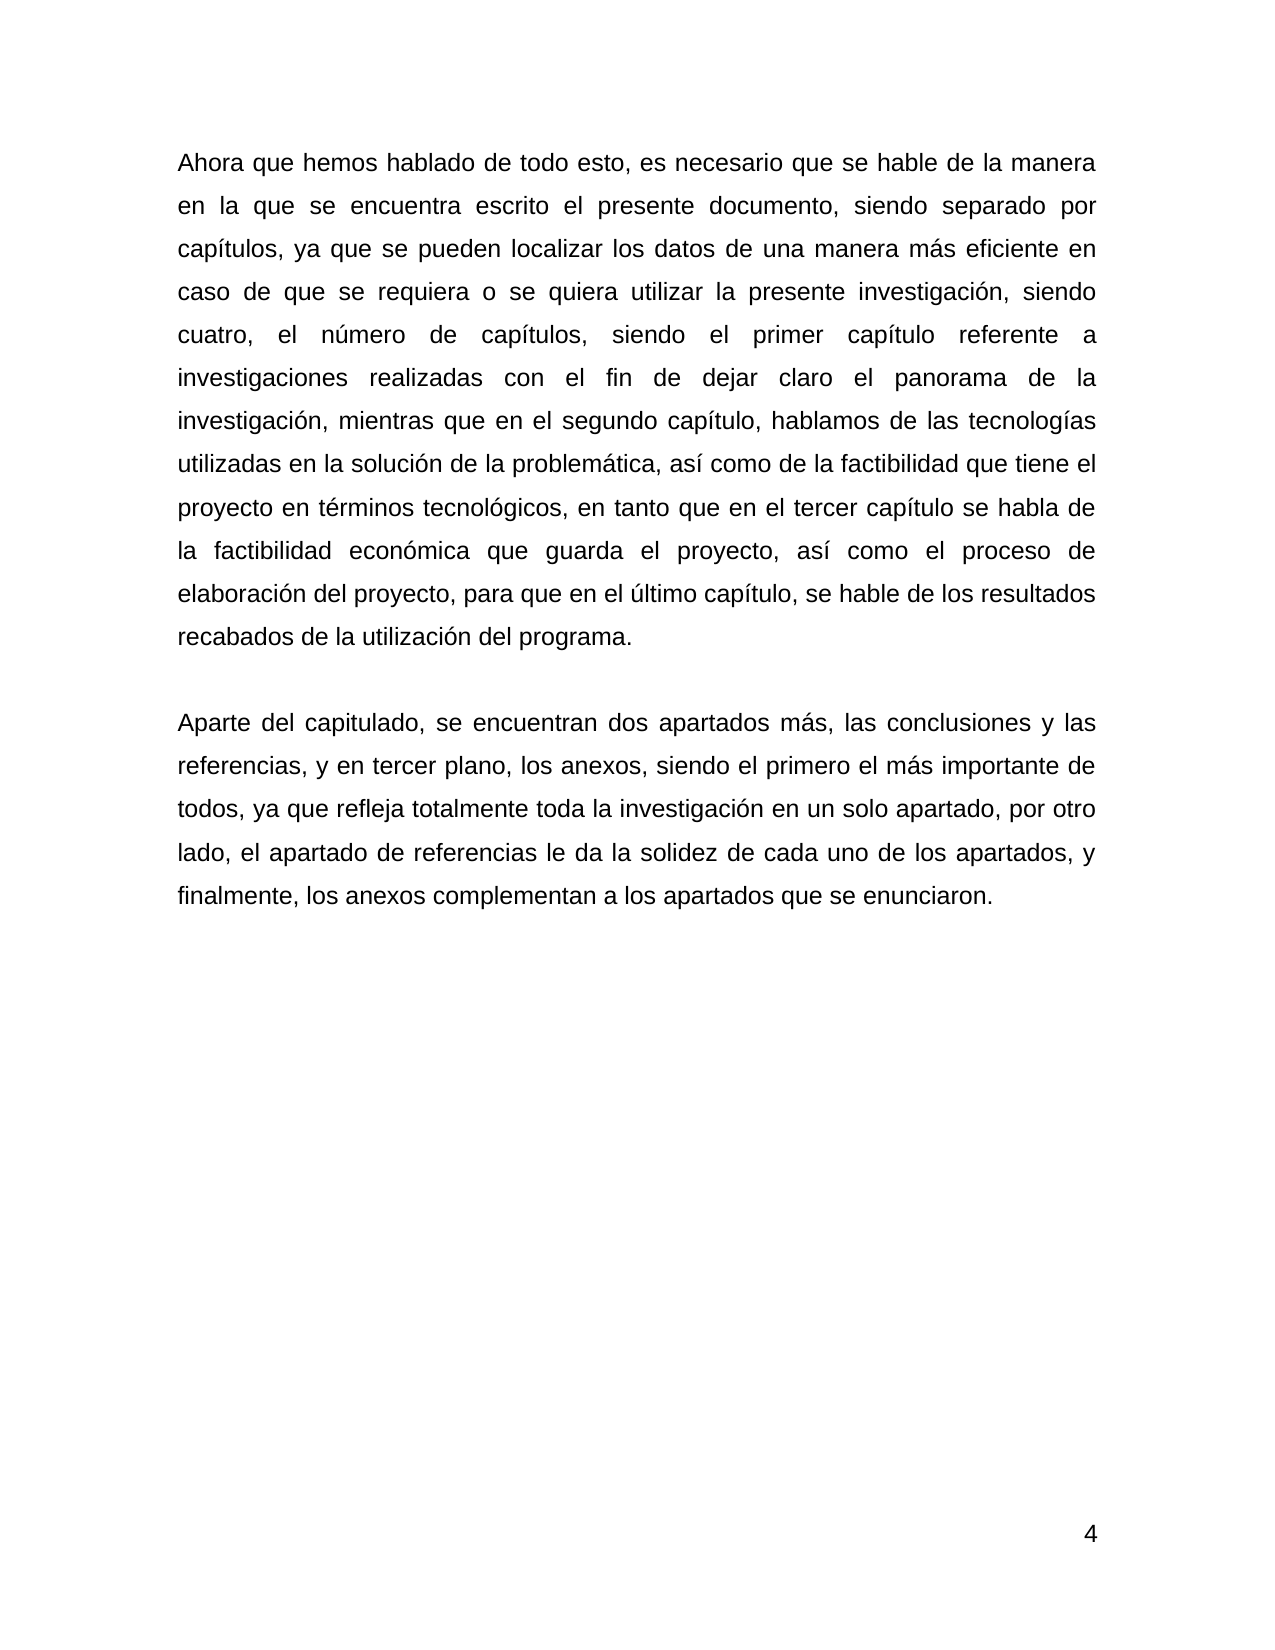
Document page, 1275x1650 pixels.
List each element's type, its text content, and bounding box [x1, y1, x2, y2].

text Aparte del capitulado, se encuentran dos apartados más, las conclusiones y las referencias, y en tercer plano, los anexos, siendo el primero el más importante de todos, ya que refleja totalmente toda la investigación en un solo apartado, por otro lado, el apartado de referencias le da la solidez de cada uno de los apartados, y finalmente, los anexos complementan a los apartados que se enunciaron. [177, 708, 1098, 909]
text Ahora que hemos hablado de todo esto, es necesario que se hable de la manera en la que se encuentra escrito el presente documento, siendo separado por capítulos, ya que se pueden localizar los datos de una manera más eficiente en caso de que se requiera o se quiera utilizar la presente investigación, siendo cuatro, el número de capítulos, siendo el primer capítulo referente a investigaciones realizadas con el fin de dejar claro el panorama de la investigación, mientras que en el segundo capítulo, hablamos de las tecnologías utilizadas en la solución de la problemática, así como de la factibilidad que tiene el proyecto en términos tecnológicos, en tanto que en el tercer capítulo se habla de la factibilidad económica que guarda el proyecto, así como el proceso de elaboración del proyecto, para que en el último capítulo, se hable de los resultados recabados de la utilización del programa. [177, 148, 1098, 651]
